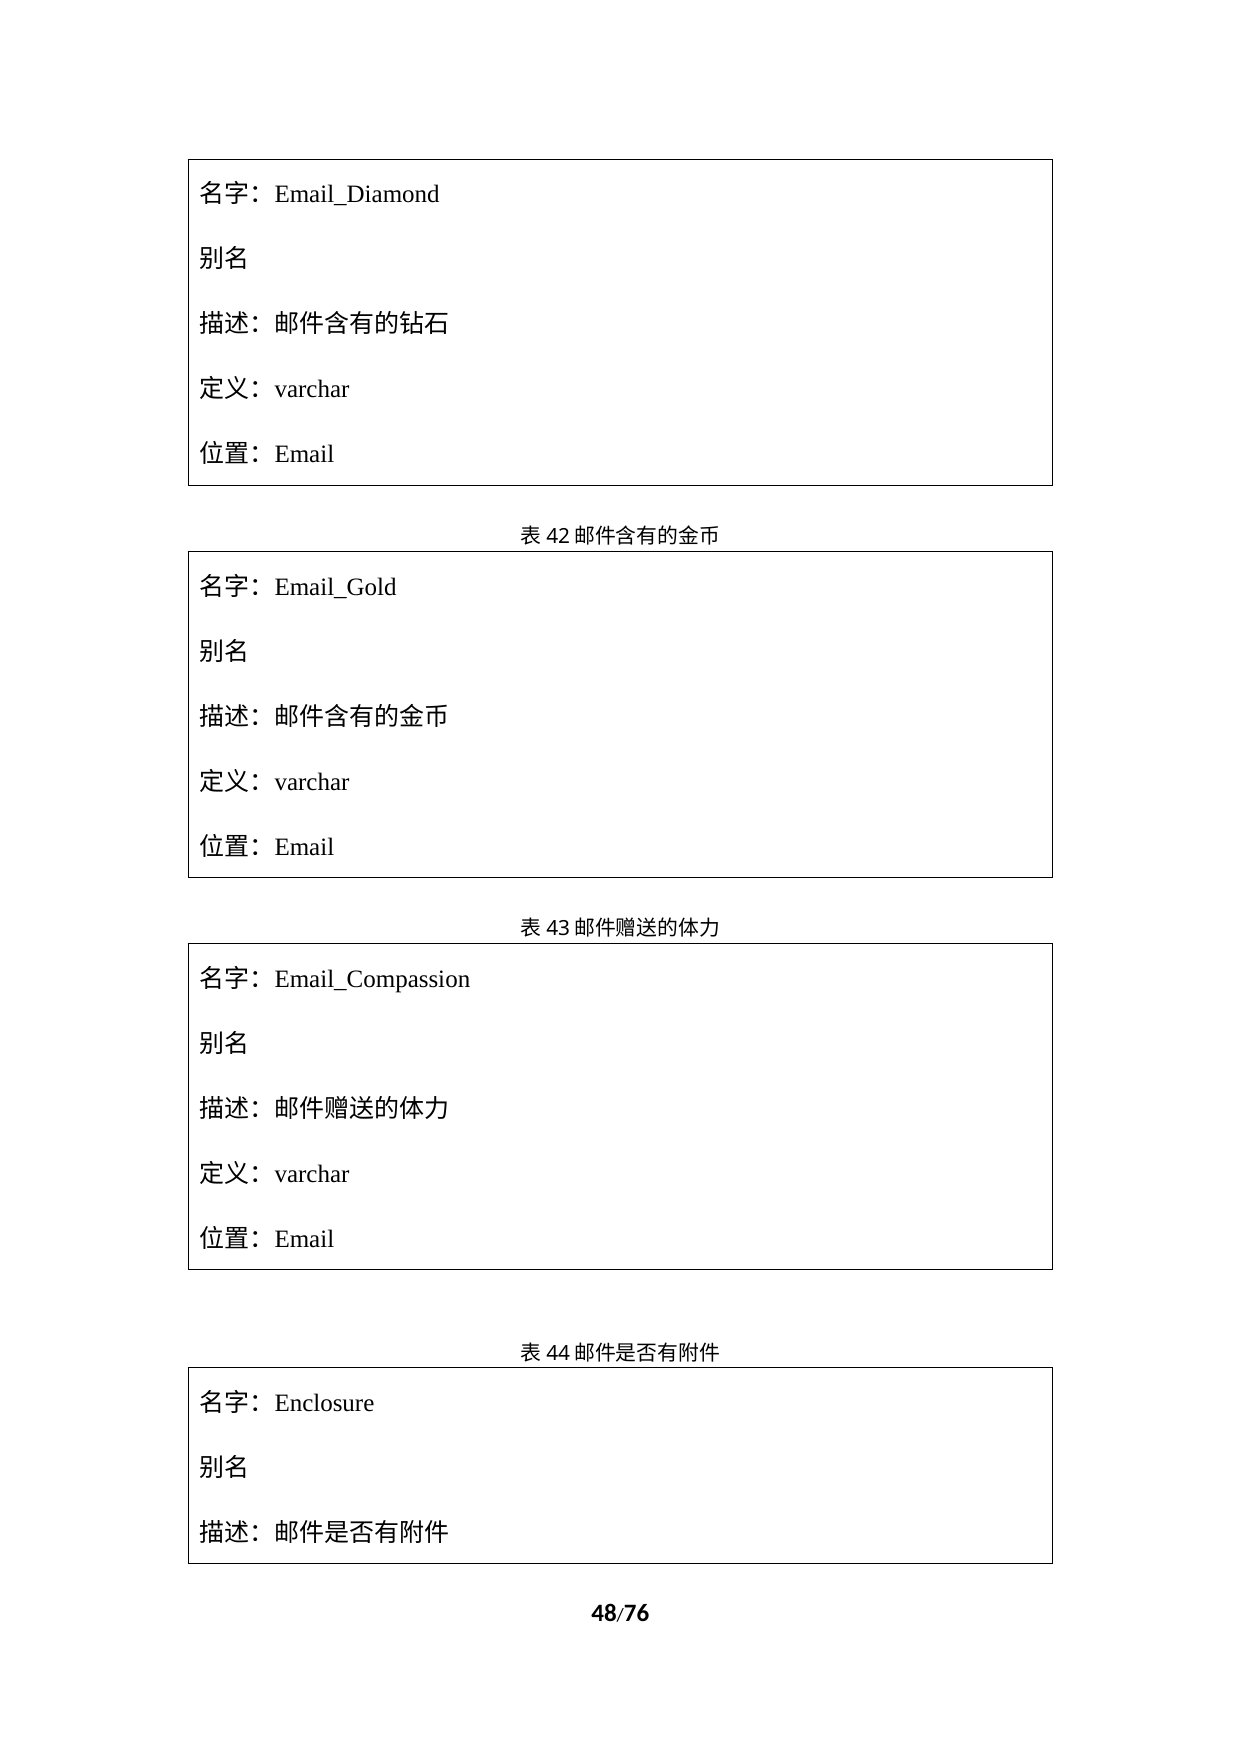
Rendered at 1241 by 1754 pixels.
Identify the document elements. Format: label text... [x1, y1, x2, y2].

table_header 名字：Email_Diamond 别名 描述：邮件含有的钻石 定义：varchar 位置：Email [189, 160, 1052, 484]
table_header 名字：Email_Gold 别名 描述：邮件含有的金币 定义：varchar 位置：Email [189, 552, 1052, 877]
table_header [189, 1368, 1052, 1563]
table_header 名字：Email_Compassion 别名 描述：邮件赠送的体力 定义：varchar 位置：Email [189, 944, 1052, 1269]
